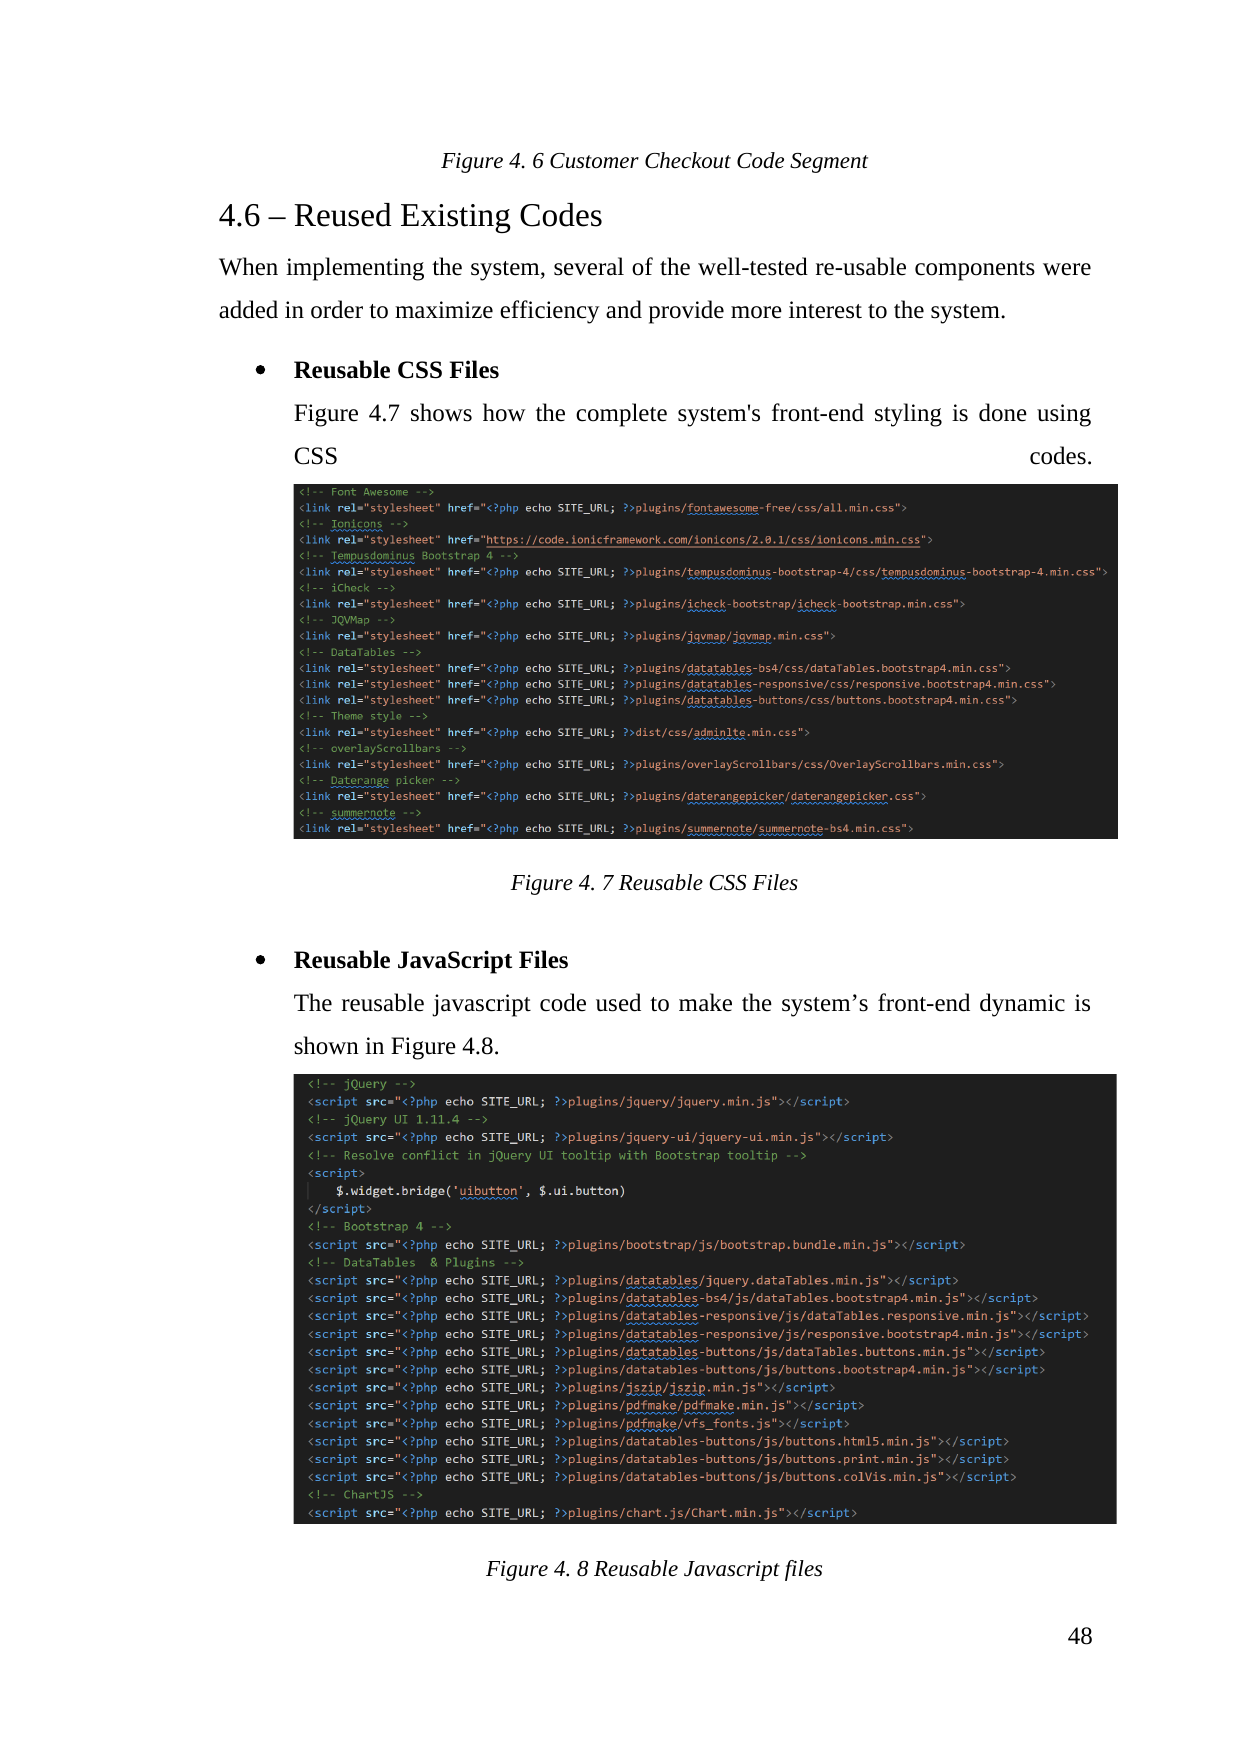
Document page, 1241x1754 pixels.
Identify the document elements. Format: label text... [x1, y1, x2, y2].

picture [293, 1074, 1117, 1524]
subtitle 4.6 – Reused Existing Codes [218, 195, 1093, 233]
text Figure 4. 7 Reusable CSS Files [218, 869, 1093, 924]
list Reusable JavaScript Files [256, 945, 1093, 974]
text When implementing the system, several of the well-tested re-usable components were added in order to maximize efficiency and provide more interest to the system. [218, 252, 1093, 324]
text Figure 4. 8 Reusable Javascript files [218, 1555, 1093, 1581]
list The reusable javascript code used to make the system’s front-end dynamic is shown in Figure 4.8. [293, 988, 1093, 1060]
picture [293, 484, 1118, 839]
list Reusable CSS Files [256, 355, 1093, 384]
text Figure 4. 6 Customer Checkout Code Segment [218, 148, 1093, 174]
list Figure 4.7 shows how the complete system's front-end styling is done using CSS codes. [293, 398, 1093, 484]
